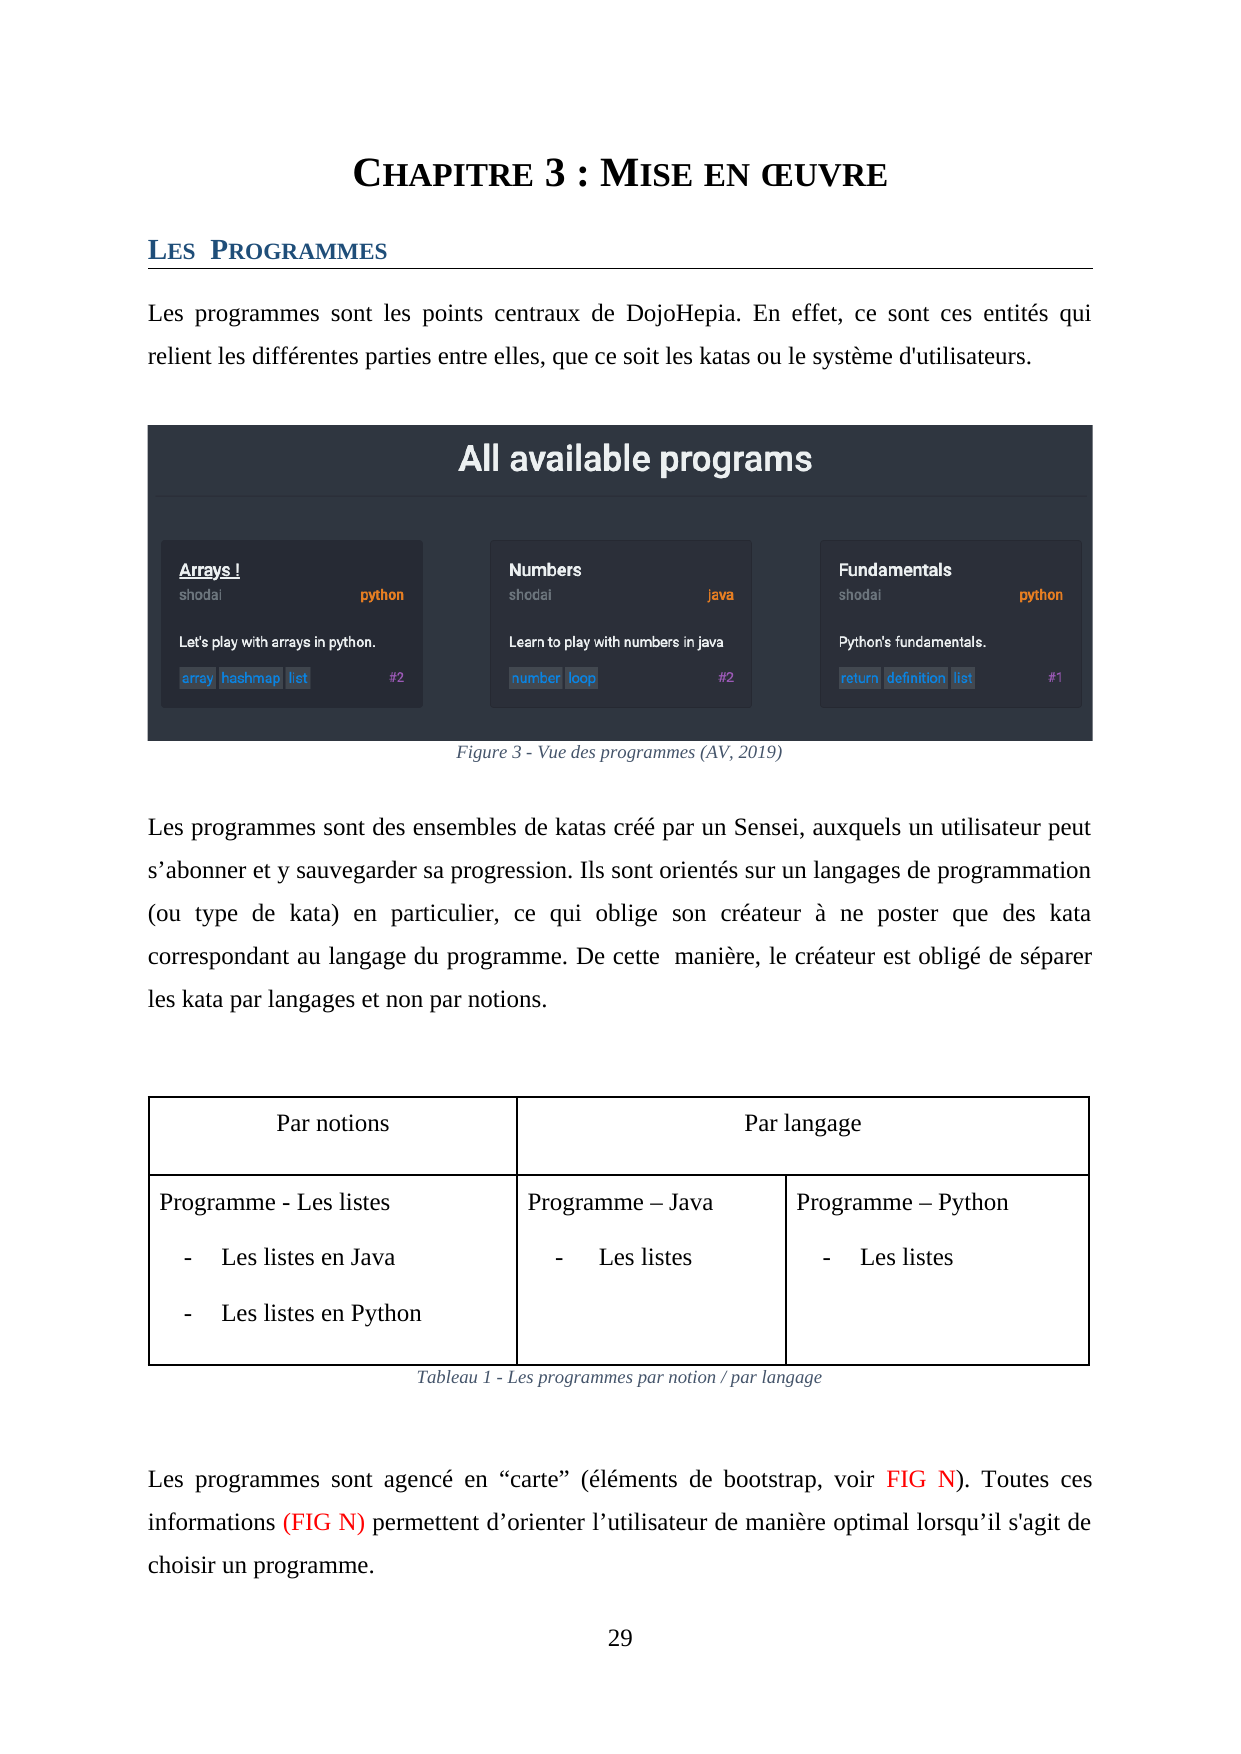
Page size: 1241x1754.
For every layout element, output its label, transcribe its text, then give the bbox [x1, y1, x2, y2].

text Les programmes sont les points centraux de DojoHepia. En effet, ce sont ces entités qui relient les différentes parties entre elles, que ce soit les katas ou le système d'utilisateurs. [148, 298, 1093, 370]
subtitle Les Programmes [148, 232, 1093, 268]
table_cell Programme - Les listes Les listes en Java Les listes en Python [150, 1176, 516, 1364]
text Les programmes sont des ensembles de katas créé par un Sensei, auxquels un utilisateur peut s’abonner et y sauvegarder sa progression. Ils sont orientés sur un langages de programmation (ou type de kata) en particulier, ce qui oblige son créateur à ne poster que des kata correspondant au langage du programme. De cette manière, le créateur est obligé de séparer les kata par langages et non par notions. [148, 812, 1093, 1013]
table_header Par langage [518, 1098, 1088, 1174]
table_cell Programme – Python Les listes [787, 1176, 1088, 1364]
picture [147, 425, 1093, 741]
title Chapitre 3 : Mise en œuvre [148, 148, 1093, 196]
table_header Par notions [150, 1098, 516, 1174]
table_cell Programme – Java Les listes [518, 1176, 785, 1364]
text Les programmes sont agencé en “carte” (éléments de bootstrap, voir FIG N). Toutes ces informations (FIG N) permettent d’orienter l’utilisateur de manière optimal lorsqu’il s'agit de choisir un programme. [148, 1464, 1093, 1579]
